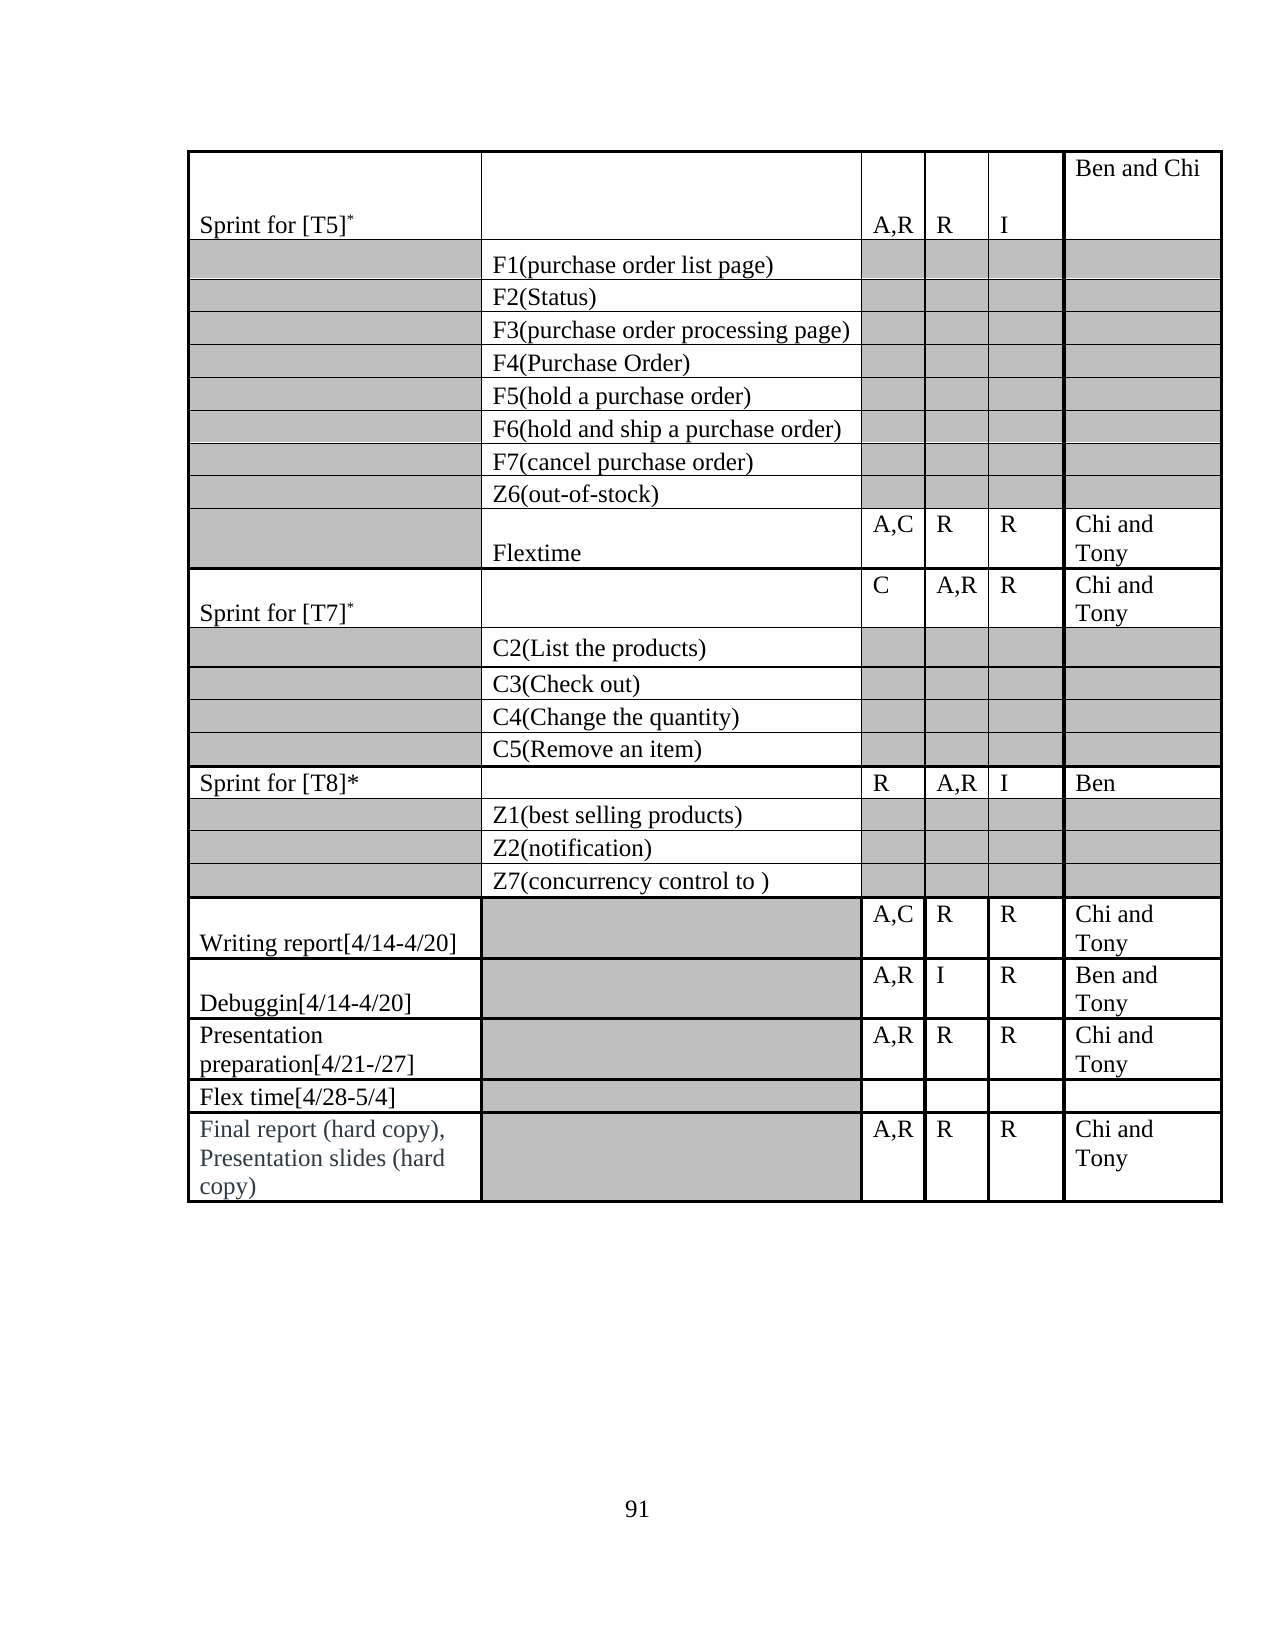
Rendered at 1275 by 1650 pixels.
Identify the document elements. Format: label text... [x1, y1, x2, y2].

table_cell R [990, 899, 1062, 957]
table_cell Sprint for [T5]* [190, 153, 481, 239]
table_cell I [927, 960, 987, 1017]
table_cell Z1(best selling products) [482, 799, 861, 830]
table_cell A,R [926, 570, 988, 627]
table_cell [862, 240, 924, 278]
table_cell Z6(out-of-stock) [482, 476, 861, 508]
table_cell R [862, 768, 924, 798]
table_cell A,R [863, 1114, 923, 1200]
table_cell [1066, 280, 1220, 311]
table_cell [190, 312, 481, 344]
table_cell C5(Remove an item) [482, 733, 861, 765]
table_cell Chi and Tony [1066, 1020, 1220, 1078]
table_cell A,C [862, 509, 924, 567]
table_cell R [927, 899, 987, 957]
table_cell [989, 312, 1062, 344]
table_cell A,R [926, 768, 988, 798]
table_cell Writing report[4/14-4/20] [190, 899, 480, 957]
table_cell [863, 1081, 923, 1111]
table_cell [190, 444, 481, 475]
table_cell A,C [863, 899, 923, 957]
table_cell F4(Purchase Order) [482, 345, 861, 377]
table_cell [1066, 733, 1220, 765]
table_cell Final report (hard copy), Presentation slides (hard copy) [190, 1114, 480, 1200]
table_cell [926, 240, 988, 278]
table_cell [926, 864, 988, 896]
table_cell [862, 444, 924, 475]
table_cell [1066, 799, 1220, 830]
table_cell [190, 476, 481, 508]
table_cell [862, 280, 924, 311]
table_cell Z7(concurrency control to ) [482, 864, 861, 896]
table_cell C2(List the products) [482, 628, 861, 666]
table_cell [926, 628, 988, 666]
table_cell [1066, 668, 1220, 699]
table_cell [1066, 831, 1220, 863]
table_cell F5(hold a purchase order) [482, 378, 861, 410]
table_cell [862, 312, 924, 344]
table_cell [190, 628, 481, 666]
table_cell R [926, 153, 988, 239]
table_cell Flex time[4/28-5/4] [190, 1081, 480, 1111]
table_cell [1066, 700, 1220, 732]
table_cell [483, 1020, 860, 1078]
table_cell Sprint for [T8]* [190, 768, 481, 798]
table_cell Chi and Tony [1066, 899, 1220, 957]
table_cell [989, 444, 1062, 475]
table_cell [862, 799, 924, 830]
table_cell [190, 668, 481, 699]
table_cell [190, 799, 481, 830]
table_cell [1066, 345, 1220, 377]
table_cell [862, 864, 924, 896]
table_cell [483, 1081, 860, 1111]
table_cell [1066, 378, 1220, 410]
table_cell Z2(notification) [482, 831, 861, 863]
table_cell [926, 700, 988, 732]
table_cell [862, 345, 924, 377]
table_cell [190, 240, 481, 278]
table_cell [862, 733, 924, 765]
table_cell F6(hold and ship a purchase order) [482, 411, 861, 442]
table_cell [190, 280, 481, 311]
table_cell [926, 378, 988, 410]
table_cell [989, 700, 1062, 732]
table_cell [190, 831, 481, 863]
table_cell I [989, 153, 1062, 239]
table_cell [926, 476, 988, 508]
table_cell [989, 240, 1062, 278]
table_cell [1066, 240, 1220, 278]
table_cell [862, 411, 924, 442]
table_cell F7(cancel purchase order) [482, 444, 861, 475]
table_cell R [990, 960, 1062, 1017]
table_cell [482, 570, 861, 627]
table_cell [483, 960, 860, 1017]
table_cell Ben and Chi [1066, 153, 1220, 239]
table_cell Chi and Tony [1066, 1114, 1220, 1200]
table_cell C [862, 570, 924, 627]
table_cell [1066, 444, 1220, 475]
table_cell [190, 864, 481, 896]
table_cell [482, 768, 861, 798]
table_cell F2(Status) [482, 280, 861, 311]
table_cell I [989, 768, 1062, 798]
table_cell Sprint for [T7]* [190, 570, 481, 627]
table_cell [926, 345, 988, 377]
table_cell Chi and Tony [1066, 570, 1220, 627]
table_cell [989, 411, 1062, 442]
table_cell [862, 476, 924, 508]
table_cell [926, 312, 988, 344]
table_cell A,R [863, 960, 923, 1017]
table_cell R [990, 1020, 1062, 1078]
table_cell [990, 1081, 1062, 1111]
table_cell [989, 668, 1062, 699]
table_cell F1(purchase order list page) [482, 240, 861, 278]
table_cell [989, 378, 1062, 410]
table_cell [989, 864, 1062, 896]
table_cell [190, 700, 481, 732]
table_cell [483, 899, 860, 957]
table_cell [1066, 312, 1220, 344]
table_cell [989, 799, 1062, 830]
table_cell [989, 280, 1062, 311]
table_cell [190, 378, 481, 410]
table_cell [1066, 628, 1220, 666]
table_cell [1066, 1081, 1220, 1111]
table_cell Flextime [482, 509, 861, 567]
table_cell [989, 733, 1062, 765]
table_cell [483, 1114, 860, 1200]
table_cell [190, 733, 481, 765]
table_cell [1066, 864, 1220, 896]
table_cell Debuggin[4/14-4/20] [190, 960, 480, 1017]
table_cell [190, 345, 481, 377]
table_cell Chi and Tony [1066, 509, 1220, 567]
table_cell [926, 831, 988, 863]
table_cell [862, 378, 924, 410]
table_cell R [926, 509, 988, 567]
table_cell [926, 799, 988, 830]
table_cell C4(Change the quantity) [482, 700, 861, 732]
table_cell [862, 700, 924, 732]
table_cell [926, 411, 988, 442]
table_cell [1066, 476, 1220, 508]
table_cell F3(purchase order processing page) [482, 312, 861, 344]
table_cell R [927, 1020, 987, 1078]
table_cell [926, 444, 988, 475]
table_cell A,R [862, 153, 924, 239]
table_cell Ben and Tony [1066, 960, 1220, 1017]
table_cell [926, 280, 988, 311]
table_cell Presentation preparation[4/21-/27] [190, 1020, 480, 1078]
table_cell R [990, 1114, 1062, 1200]
table_cell Ben [1066, 768, 1220, 798]
table_cell [862, 628, 924, 666]
table_cell [989, 476, 1062, 508]
table_cell R [989, 509, 1062, 567]
table_cell [482, 153, 861, 239]
table_cell [989, 628, 1062, 666]
table_cell R [927, 1114, 987, 1200]
table_cell [1066, 411, 1220, 442]
table_cell A,R [863, 1020, 923, 1078]
table_cell [989, 345, 1062, 377]
table_cell C3(Check out) [482, 668, 861, 699]
table_cell [862, 668, 924, 699]
table_cell [926, 668, 988, 699]
table_cell [862, 831, 924, 863]
table_cell R [989, 570, 1062, 627]
table_cell [190, 411, 481, 442]
table_cell [926, 733, 988, 765]
table_cell [190, 509, 481, 567]
table_cell [989, 831, 1062, 863]
table_cell [927, 1081, 987, 1111]
